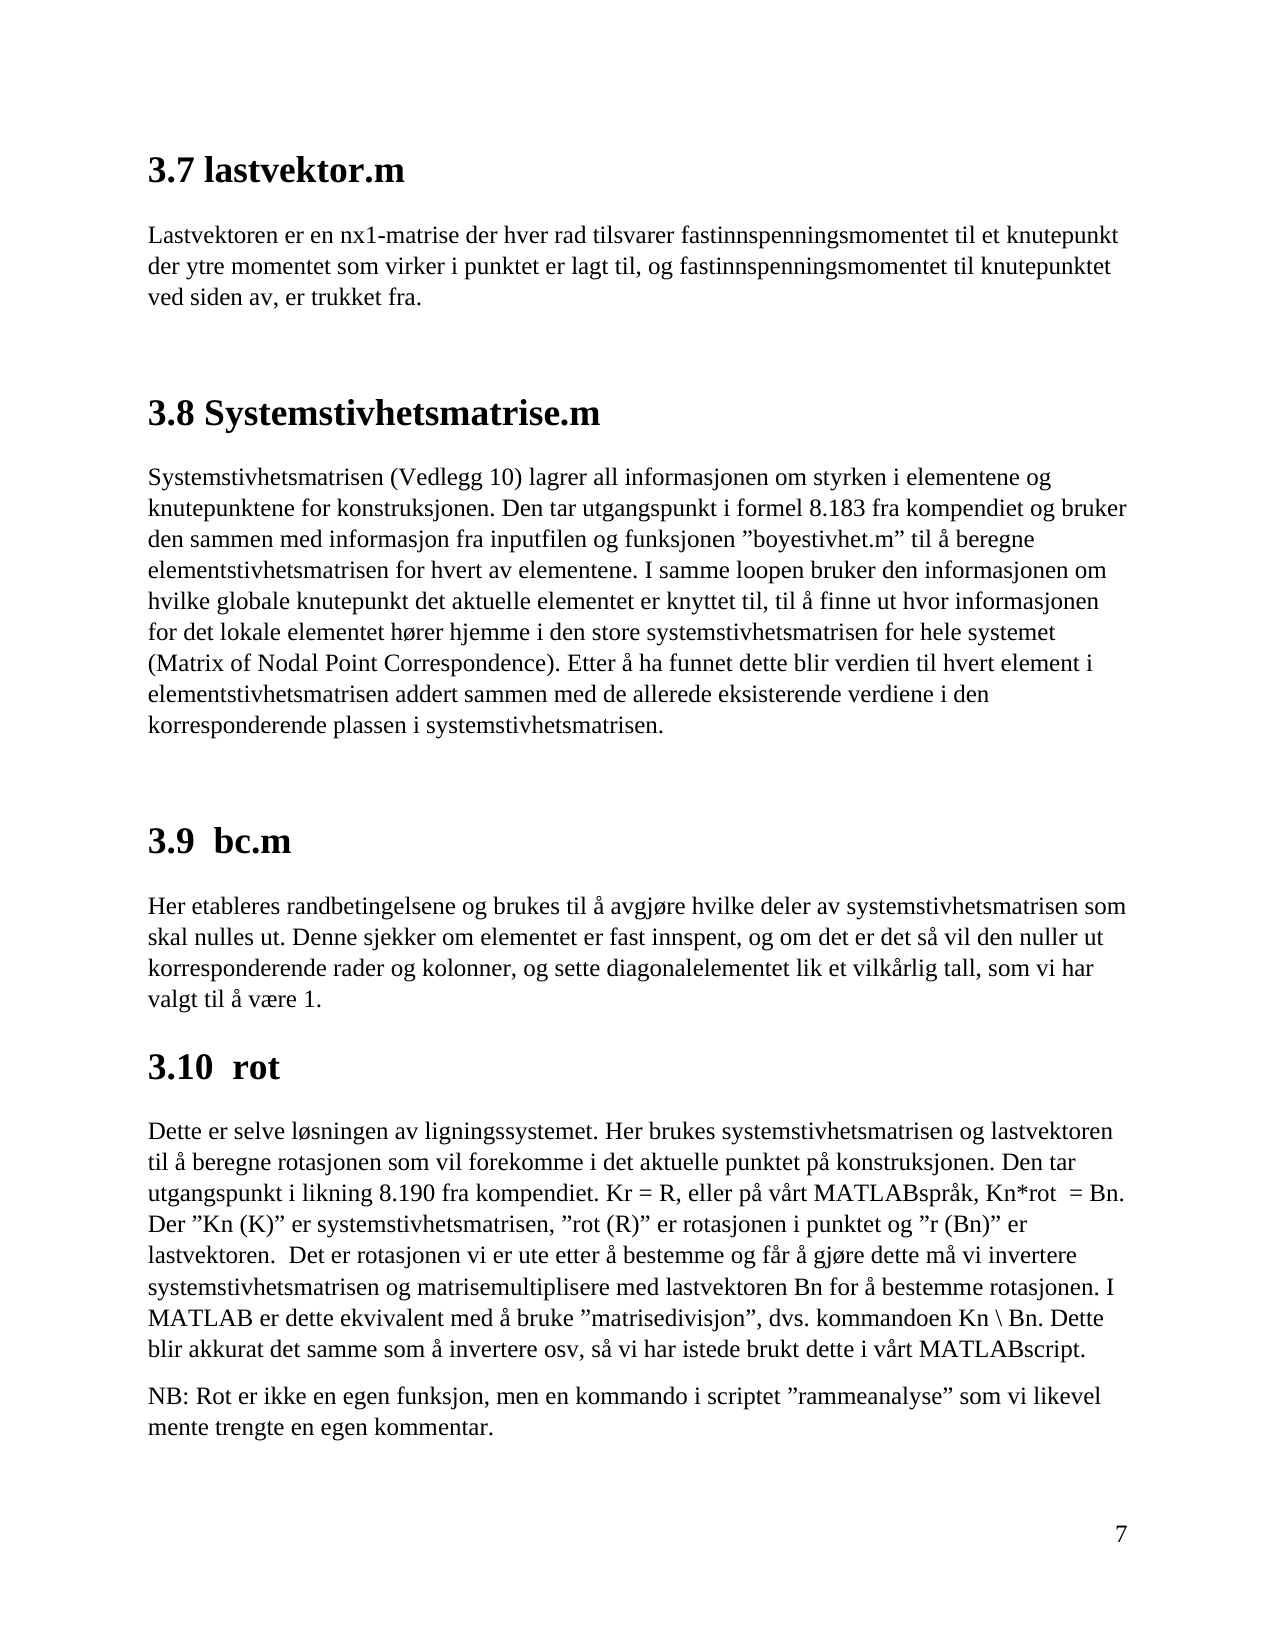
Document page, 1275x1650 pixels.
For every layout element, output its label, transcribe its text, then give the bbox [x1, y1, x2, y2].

subtitle 3.7 lastvektor.m [148, 148, 1127, 191]
subtitle 3.10 rot [148, 1044, 1127, 1087]
text Dette er selve løsningen av ligningssystemet. Her brukes systemstivhetsmatrisen og lastvektoren til å beregne rotasjonen som vil forekomme i det aktuelle punktet på konstruksjonen. Den tar utgangspunkt i likning 8.190 fra kompendiet. Kr = R, eller på vårt MATLABspråk, Kn*rot = Bn. Der ”Kn (K)” er systemstivhetsmatrisen, ”rot (R)” er rotasjonen i punktet og ”r (Bn)” er lastvektoren. Det er rotasjonen vi er ute etter å bestemme og får å gjøre dette må vi invertere systemstivhetsmatrisen og matrisemultiplisere med lastvektoren Bn for å bestemme rotasjonen. I MATLAB er dette ekvivalent med å bruke ”matrisedivisjon”, dvs. kommandoen Kn \ Bn. Dette blir akkurat det samme som å invertere osv, så vi har istede brukt dette i vårt MATLABscript. [148, 1116, 1127, 1362]
subtitle 3.8 Systemstivhetsmatrise.m [148, 390, 1127, 433]
text NB: Rot er ikke en egen funksjon, men en kommando i scriptet ”rammeanalyse” som vi likevel mente trengte en egen kommentar. [148, 1381, 1127, 1441]
subtitle 3.9 bc.m [148, 818, 1127, 862]
text Her etableres randbetingelsene og brukes til å avgjøre hvilke deler av systemstivhetsmatrisen som skal nulles ut. Denne sjekker om elementet er fast innspent, og om det er det så vil den nuller ut korresponderende rader og kolonner, og sette diagonalelementet lik et vilkårlig tall, som vi har valgt til å være 1. [148, 891, 1127, 1013]
text Systemstivhetsmatrisen (Vedlegg 10) lagrer all informasjonen om styrken i elementene og knutepunktene for konstruksjonen. Den tar utgangspunkt i formel 8.183 fra kompendiet og bruker den sammen med informasjon fra inputfilen og funksjonen ”boyestivhet.m” til å beregne elementstivhetsmatrisen for hvert av elementene. I samme loopen bruker den informasjonen om hvilke globale knutepunkt det aktuelle elementet er knyttet til, til å finne ut hvor informasjonen for det lokale elementet hører hjemme i den store systemstivhetsmatrisen for hele systemet (Matrix of Nodal Point Correspondence). Etter å ha funnet dette blir verdien til hvert element i elementstivhetsmatrisen addert sammen med de allerede eksisterende verdiene i den korresponderende plassen i systemstivhetsmatrisen. [148, 462, 1127, 739]
text Lastvektoren er en nx1-matrise der hver rad tilsvarer fastinnspenningsmomentet til et knutepunkt der ytre momentet som virker i punktet er lagt til, og fastinnspenningsmomentet til knutepunktet ved siden av, er trukket fra. [148, 220, 1127, 311]
